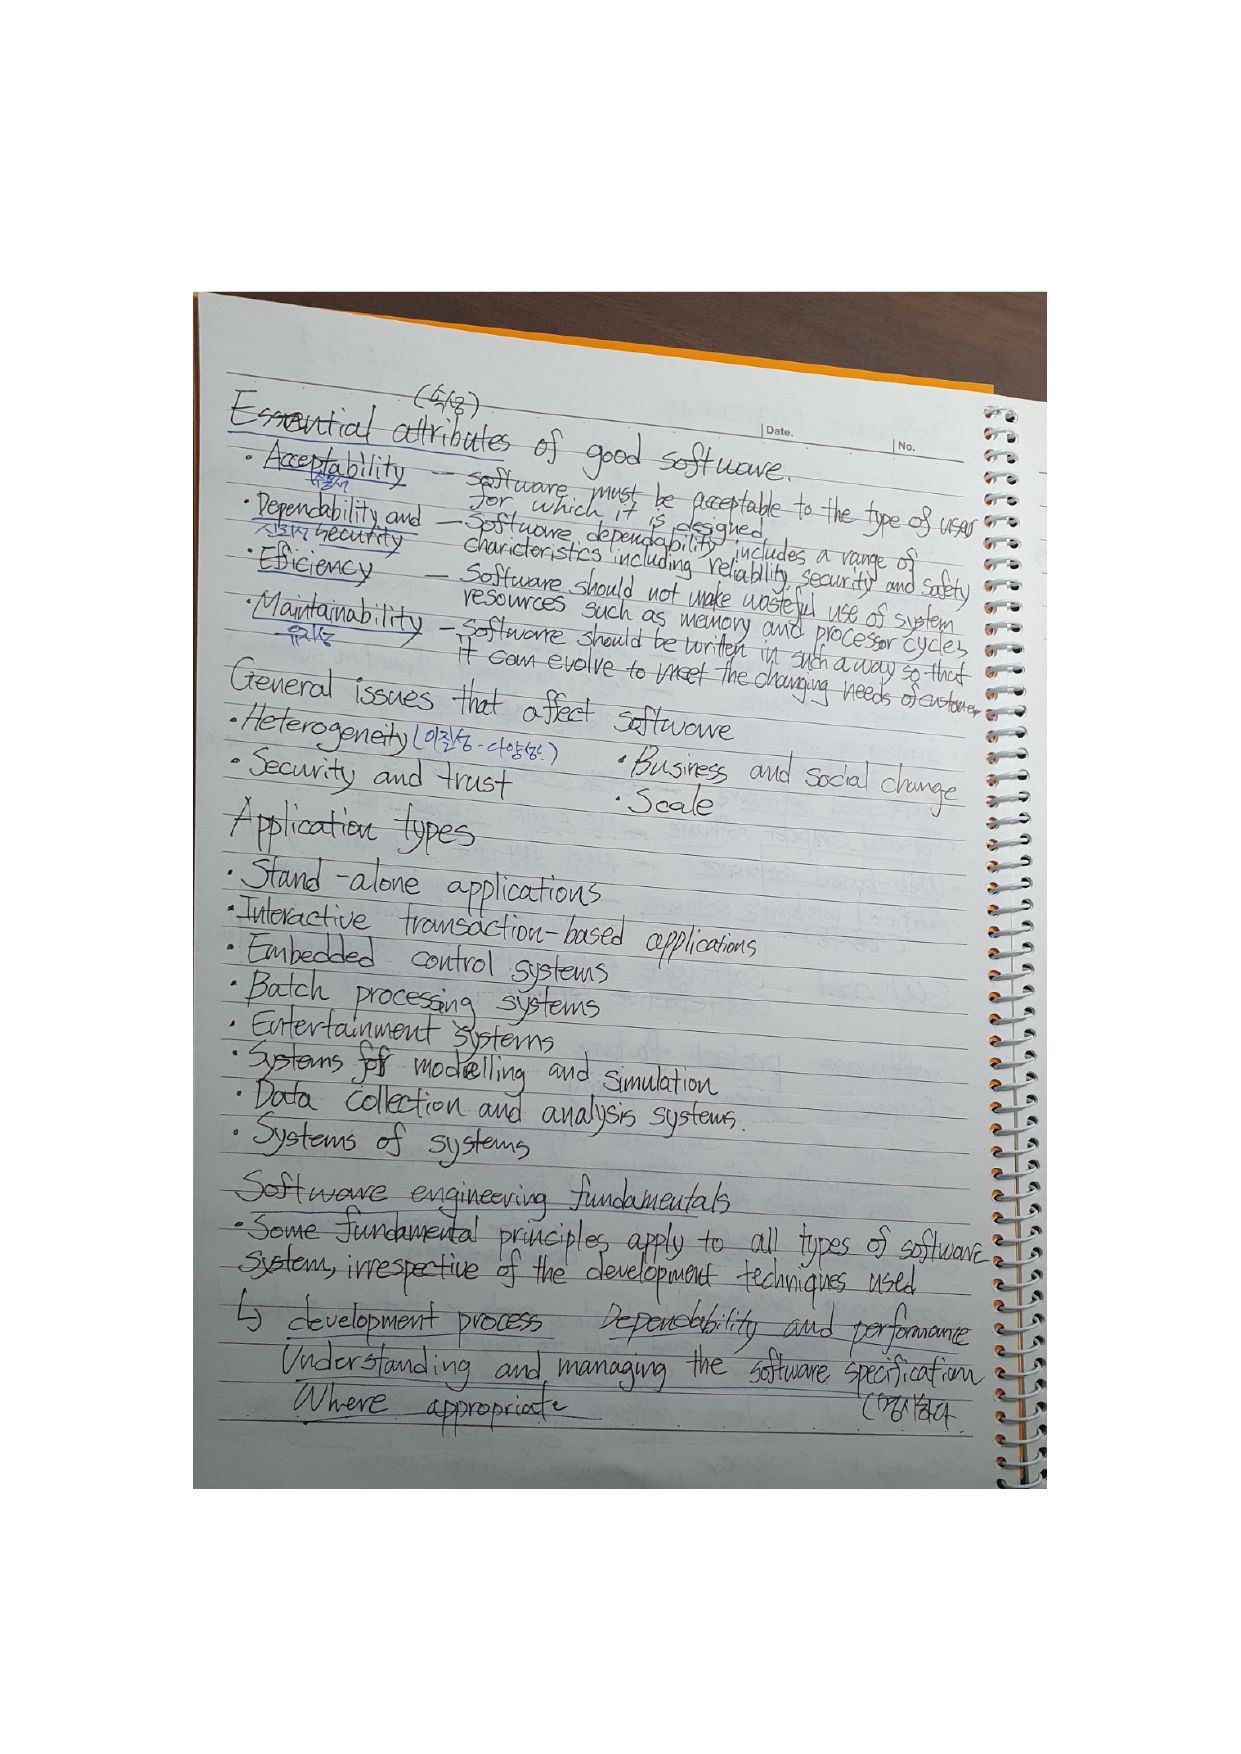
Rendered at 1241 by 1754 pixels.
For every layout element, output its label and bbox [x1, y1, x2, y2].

picture [193, 293, 1046, 1488]
